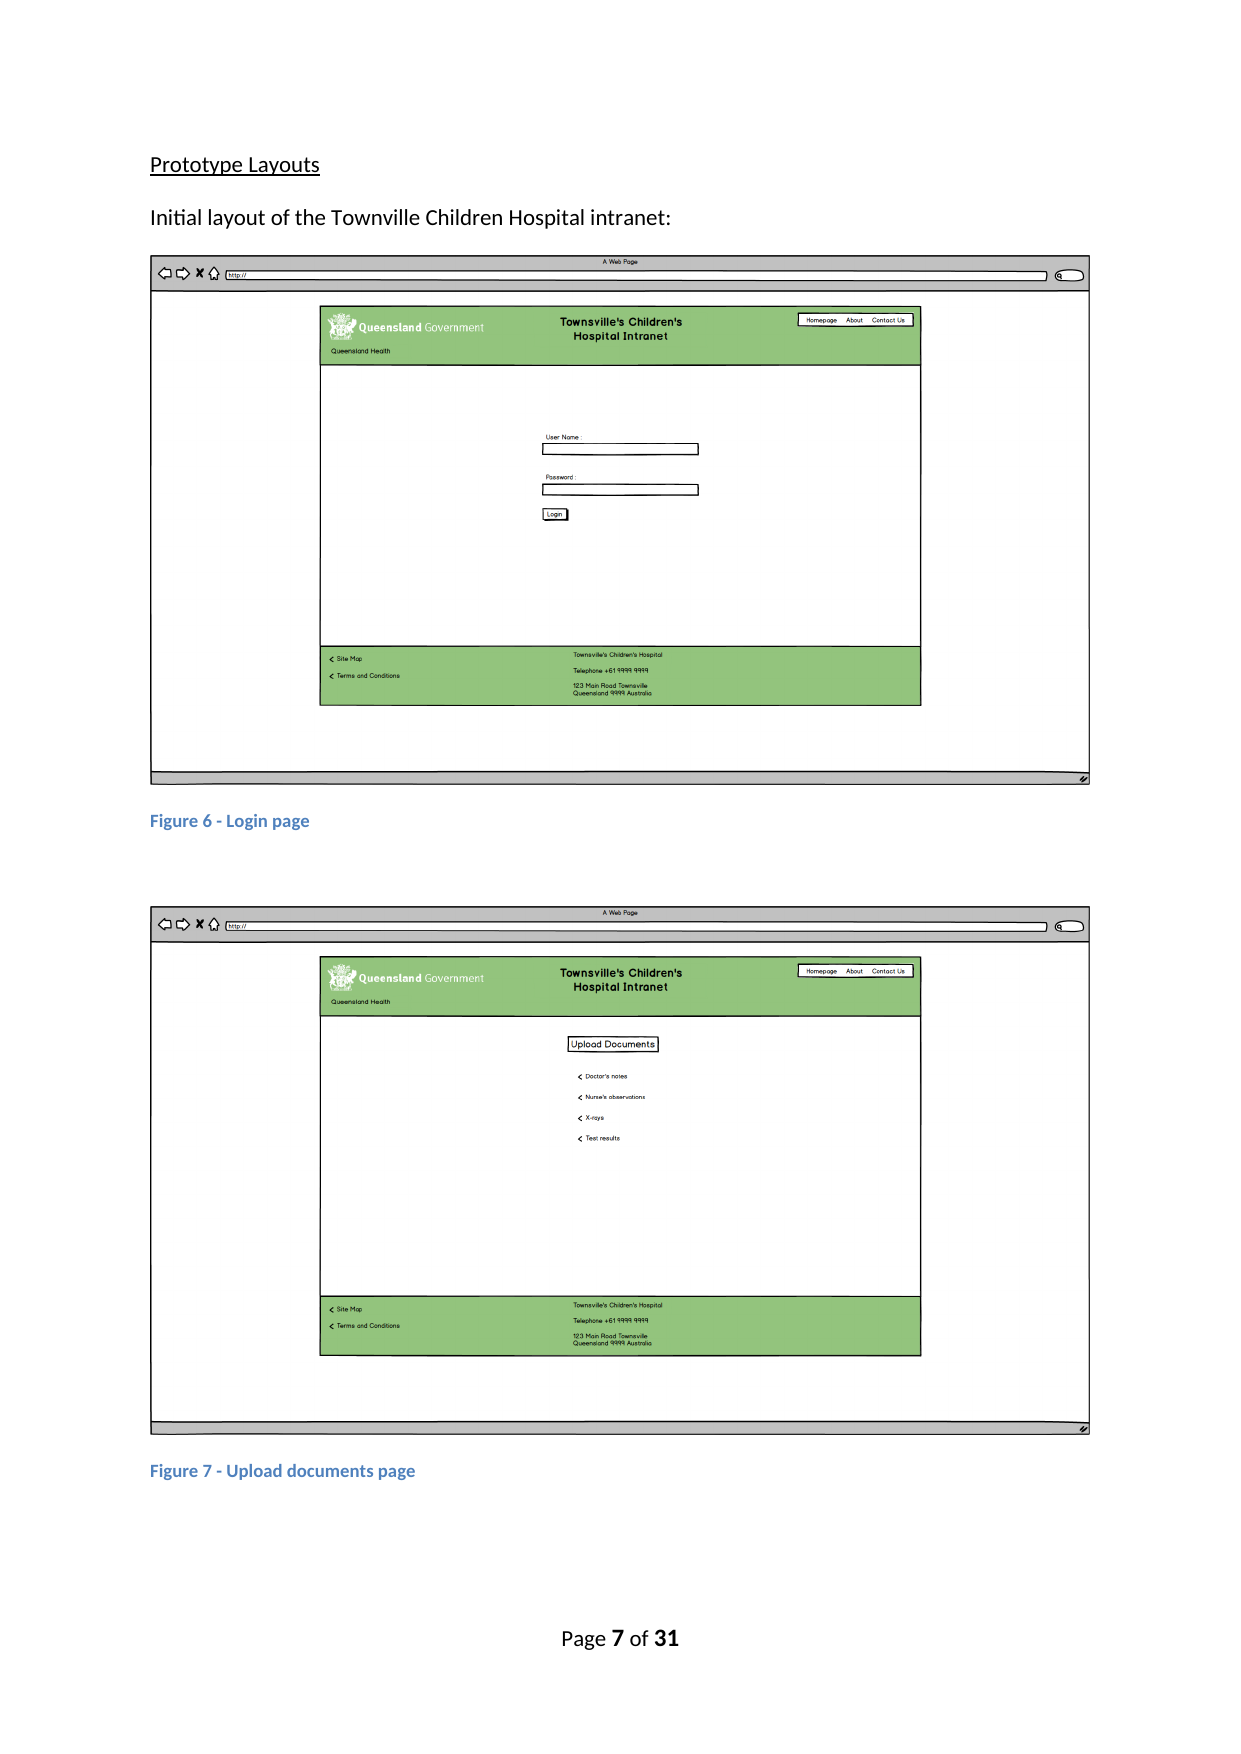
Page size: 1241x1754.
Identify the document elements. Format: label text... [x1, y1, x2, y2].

picture [150, 255, 1090, 785]
text Prototype Layouts [150, 150, 1090, 178]
text Figure 7 - Upload documents page [150, 1459, 1090, 1482]
text Figure 6 - Login page [150, 809, 1090, 832]
picture [150, 906, 1090, 1435]
text Initial layout of the Townville Children Hospital intranet: [150, 203, 1090, 231]
